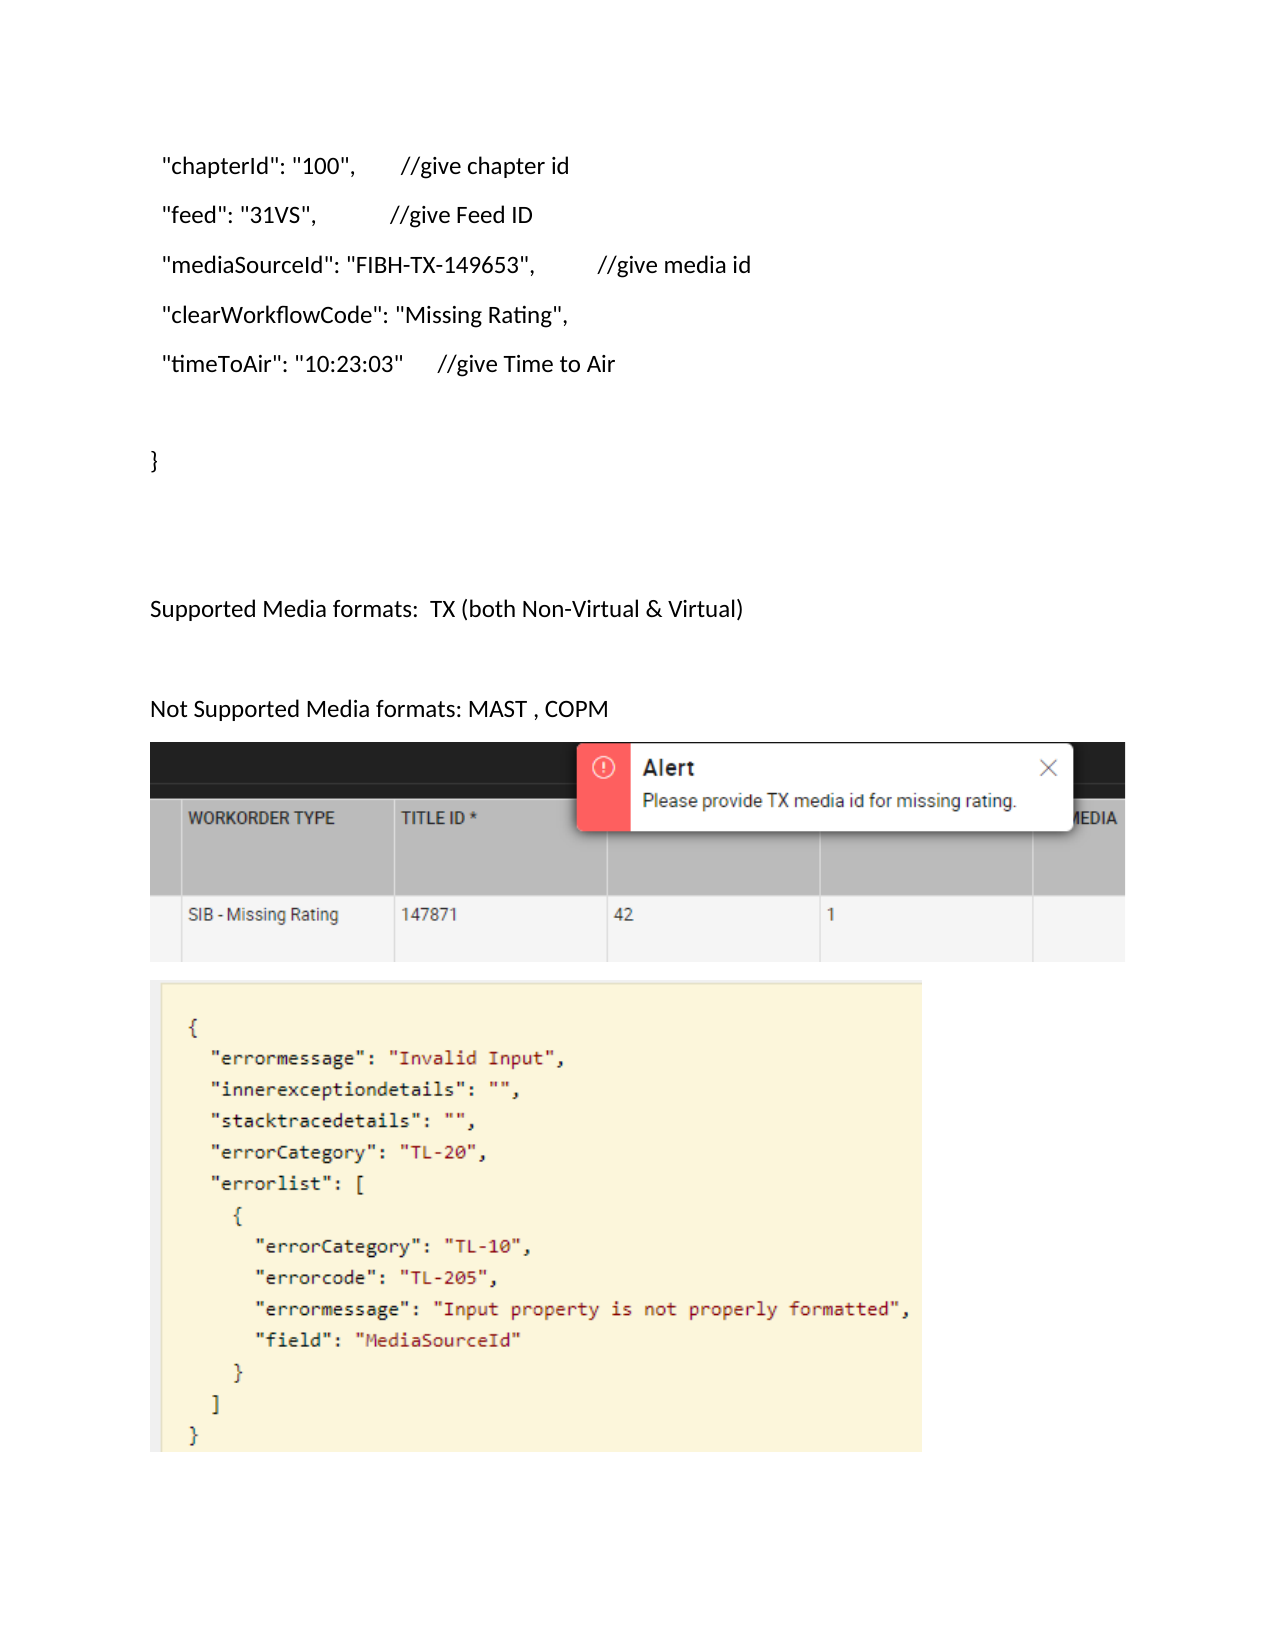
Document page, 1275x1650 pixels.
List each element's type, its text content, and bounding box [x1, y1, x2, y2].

picture [150, 980, 922, 1452]
text "clearWorkflowCode": "Missing Rating", [150, 299, 1125, 329]
text "chapterId": "100", //give chapter id [150, 150, 1125, 181]
text "timeToAir": "10:23:03" //give Time to Air [150, 348, 1125, 379]
text "mediaSourceId": "FIBH-TX-149653", //give media id [150, 249, 1125, 280]
picture [150, 742, 1125, 962]
text } [150, 445, 1125, 475]
text Not Supported Media formats: MAST , COPM [150, 693, 1125, 723]
text "feed": "31VS", //give Feed ID [150, 199, 1125, 230]
text Supported Media formats: TX (both Non-Virtual & Virtual) [150, 593, 1125, 624]
